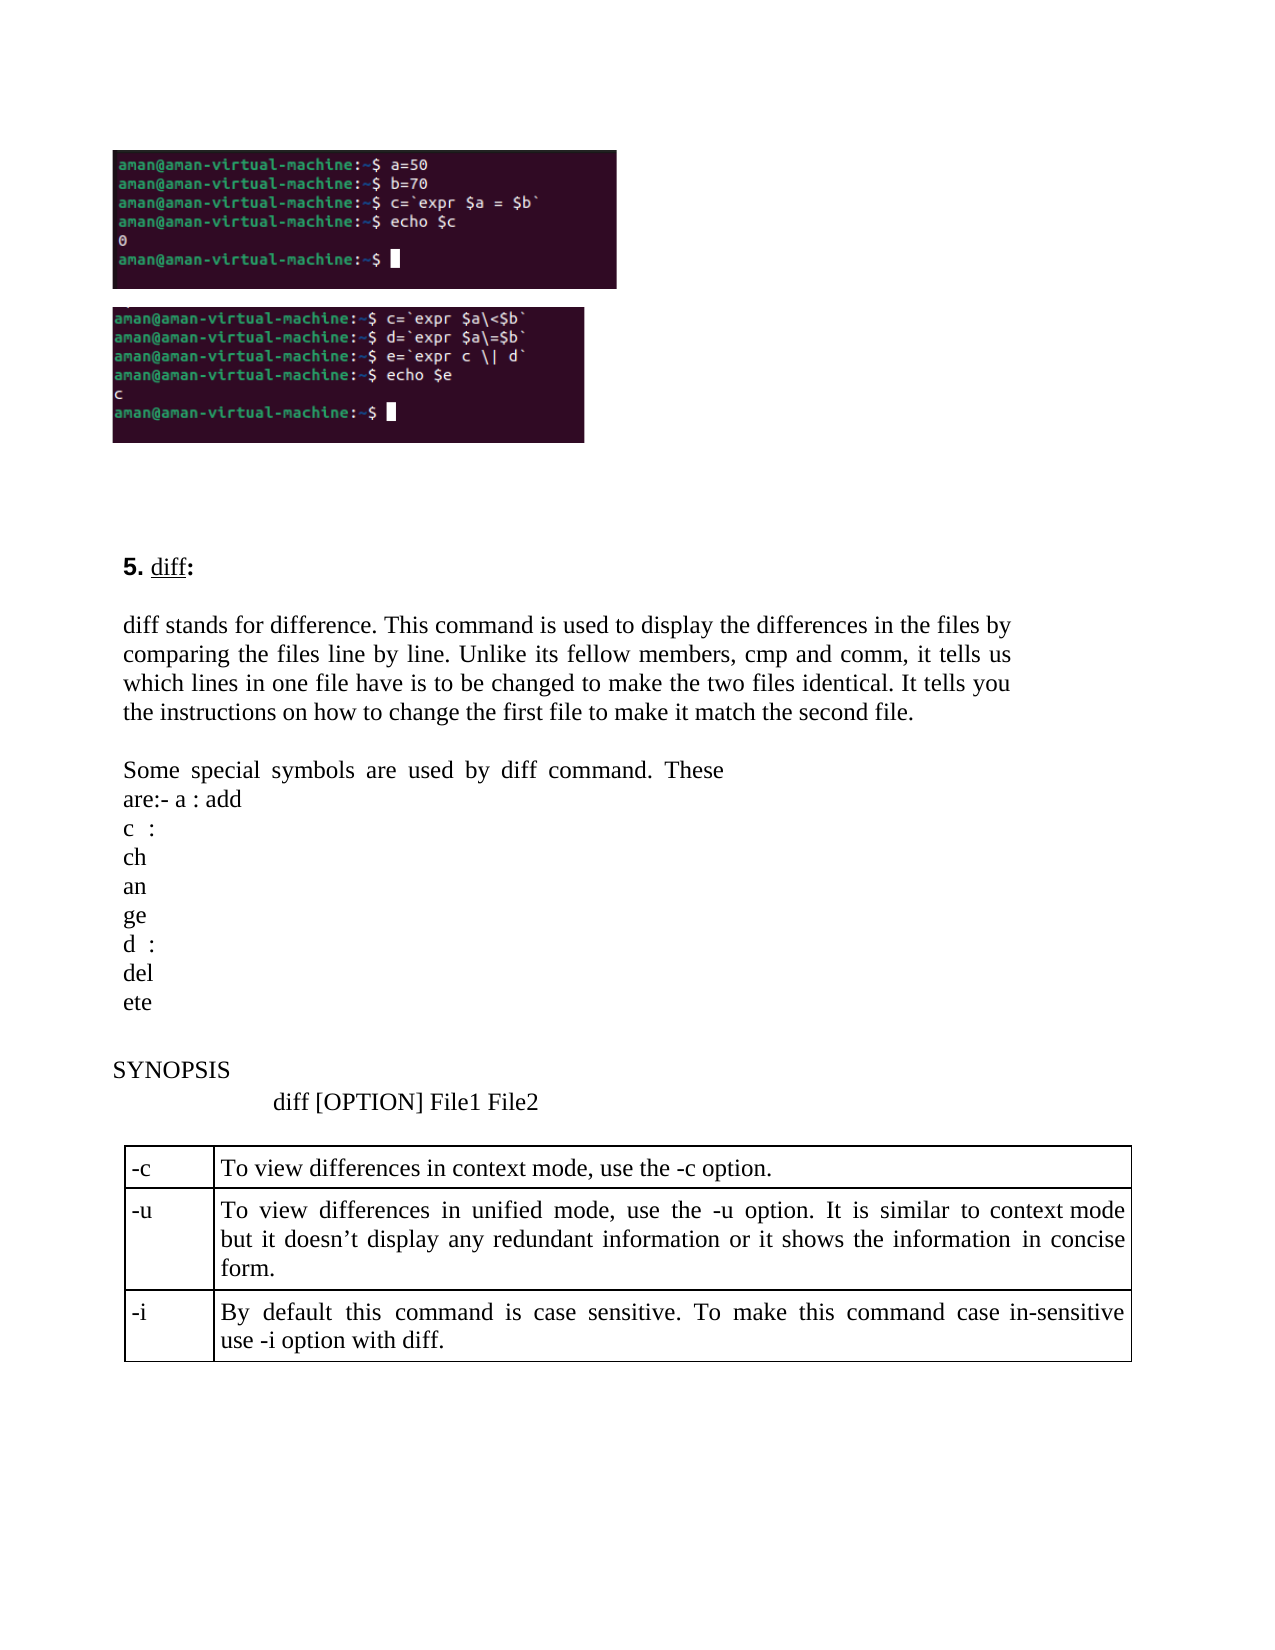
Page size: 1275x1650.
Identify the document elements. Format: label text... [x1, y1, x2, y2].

text c : change d : delete [123, 813, 155, 1015]
table_header -c [126, 1147, 213, 1187]
text diff stands for difference. This command is used to display the differences in the files by comparing the files line by line. Unlike its fellow members, cmp and comm, it tells us which lines in one file have is to be changed to make the two files identical. It tells you the instructions on how to change the first file to make it match the second file. [123, 610, 1013, 726]
table_header To view differences in context mode, use the -c option. [215, 1147, 1131, 1187]
table_cell -u [126, 1189, 213, 1289]
picture [112, 150, 617, 289]
picture [112, 307, 585, 443]
table_cell -i [126, 1291, 213, 1361]
text diff [OPTION] File1 File2 [273, 1087, 1162, 1116]
subtitle SYNOPSIS [112, 1055, 1162, 1084]
subtitle diff: [123, 552, 1162, 581]
text Some special symbols are used by diff command. These are:- a : add [123, 755, 725, 812]
table_cell By default this command is case sensitive. To make this command case in-sensitive use -i option with diff. [215, 1291, 1131, 1361]
table_cell To view differences in unified mode, use the -u option. It is similar to context mode but it doesn’t display any redundant information or it shows the information in concise form. [215, 1189, 1131, 1289]
